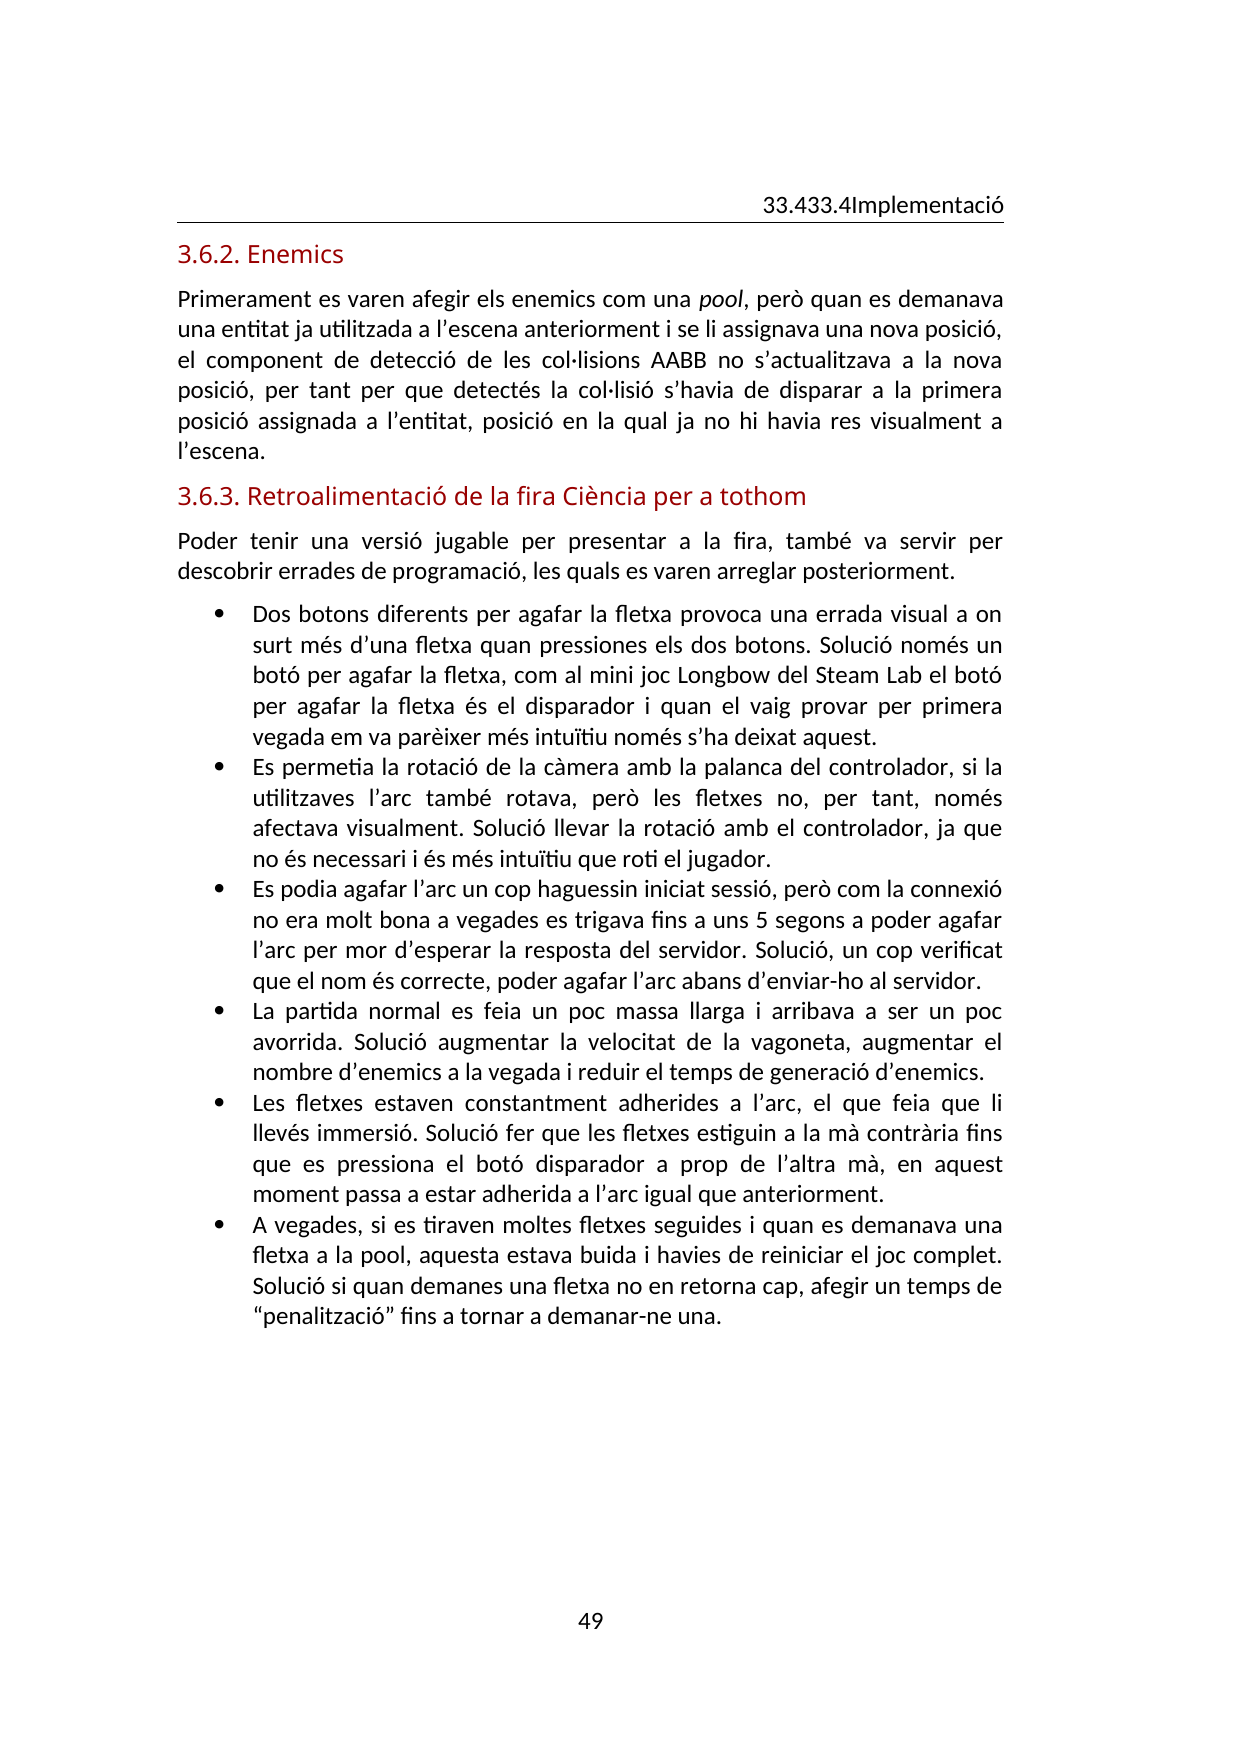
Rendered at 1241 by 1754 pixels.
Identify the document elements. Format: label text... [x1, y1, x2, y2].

list La partida normal es feia un poc massa llarga i arribava a ser un poc avorrida. Solució augmentar la velocitat de la vagoneta, augmentar el nombre d’enemics a la vegada i reduir el temps de generació d’enemics. [215, 995, 1004, 1087]
list Es podia agafar l’arc un cop haguessin iniciat sessió, però com la connexió no era molt bona a vegades es trigava fins a uns 5 segons a poder agafar l’arc per mor d’esperar la resposta del servidor. Solució, un cop verificat que el nom és correcte, poder agafar l’arc abans d’enviar-ho al servidor. [215, 873, 1004, 995]
list Dos botons diferents per agafar la fletxa provoca una errada visual a on surt més d’una fletxa quan pressiones els dos botons. Solució només un botó per agafar la fletxa, com al mini joc Longbow del Steam Lab el botó per agafar la fletxa és el disparador i quan el vaig provar per primera vegada em va parèixer més intuïtiu només s’ha deixat aquest. [215, 598, 1004, 751]
list Les fletxes estaven constantment adherides a l’arc, el que feia que li llevés immersió. Solució fer que les fletxes estiguin a la mà contrària fins que es pressiona el botó disparador a prop de l’altra mà, en aquest moment passa a estar adherida a l’arc igual que anteriorment. [215, 1087, 1004, 1209]
list Es permetia la rotació de la càmera amb la palanca del controlador, si la utilitzaves l’arc també rotava, però les fletxes no, per tant, només afectava visualment. Solució llevar la rotació amb el controlador, ja que no és necessari i és més intuïtiu que roti el jugador. [215, 751, 1004, 873]
text Poder tenir una versió jugable per presentar a la fira, també va servir per descobrir errades de programació, les quals es varen arreglar posteriorment. [177, 525, 1004, 586]
list A vegades, si es tiraven moltes fletxes seguides i quan es demanava una fletxa a la pool, aquesta estava buida i havies de reiniciar el joc complet. Solució si quan demanes una fletxa no en retorna cap, afegir un temps de “penalització” fins a tornar a demanar-ne una. [215, 1209, 1004, 1331]
text Primerament es varen afegir els enemics com una pool, però quan es demanava una entitat ja utilitzada a l’escena anteriorment i se li assignava una nova posició, el component de detecció de les col·lisions AABB no s’actualitzava a la nova posició, per tant per que detectés la col·lisió s’havia de disparar a la primera posició assignada a l’entitat, posició en la qual ja no hi havia res visualment a l’escena. [177, 283, 1004, 466]
subtitle Retroalimentació de la fira Ciència per a tothom [177, 478, 1004, 512]
subtitle Enemics [177, 236, 1004, 270]
